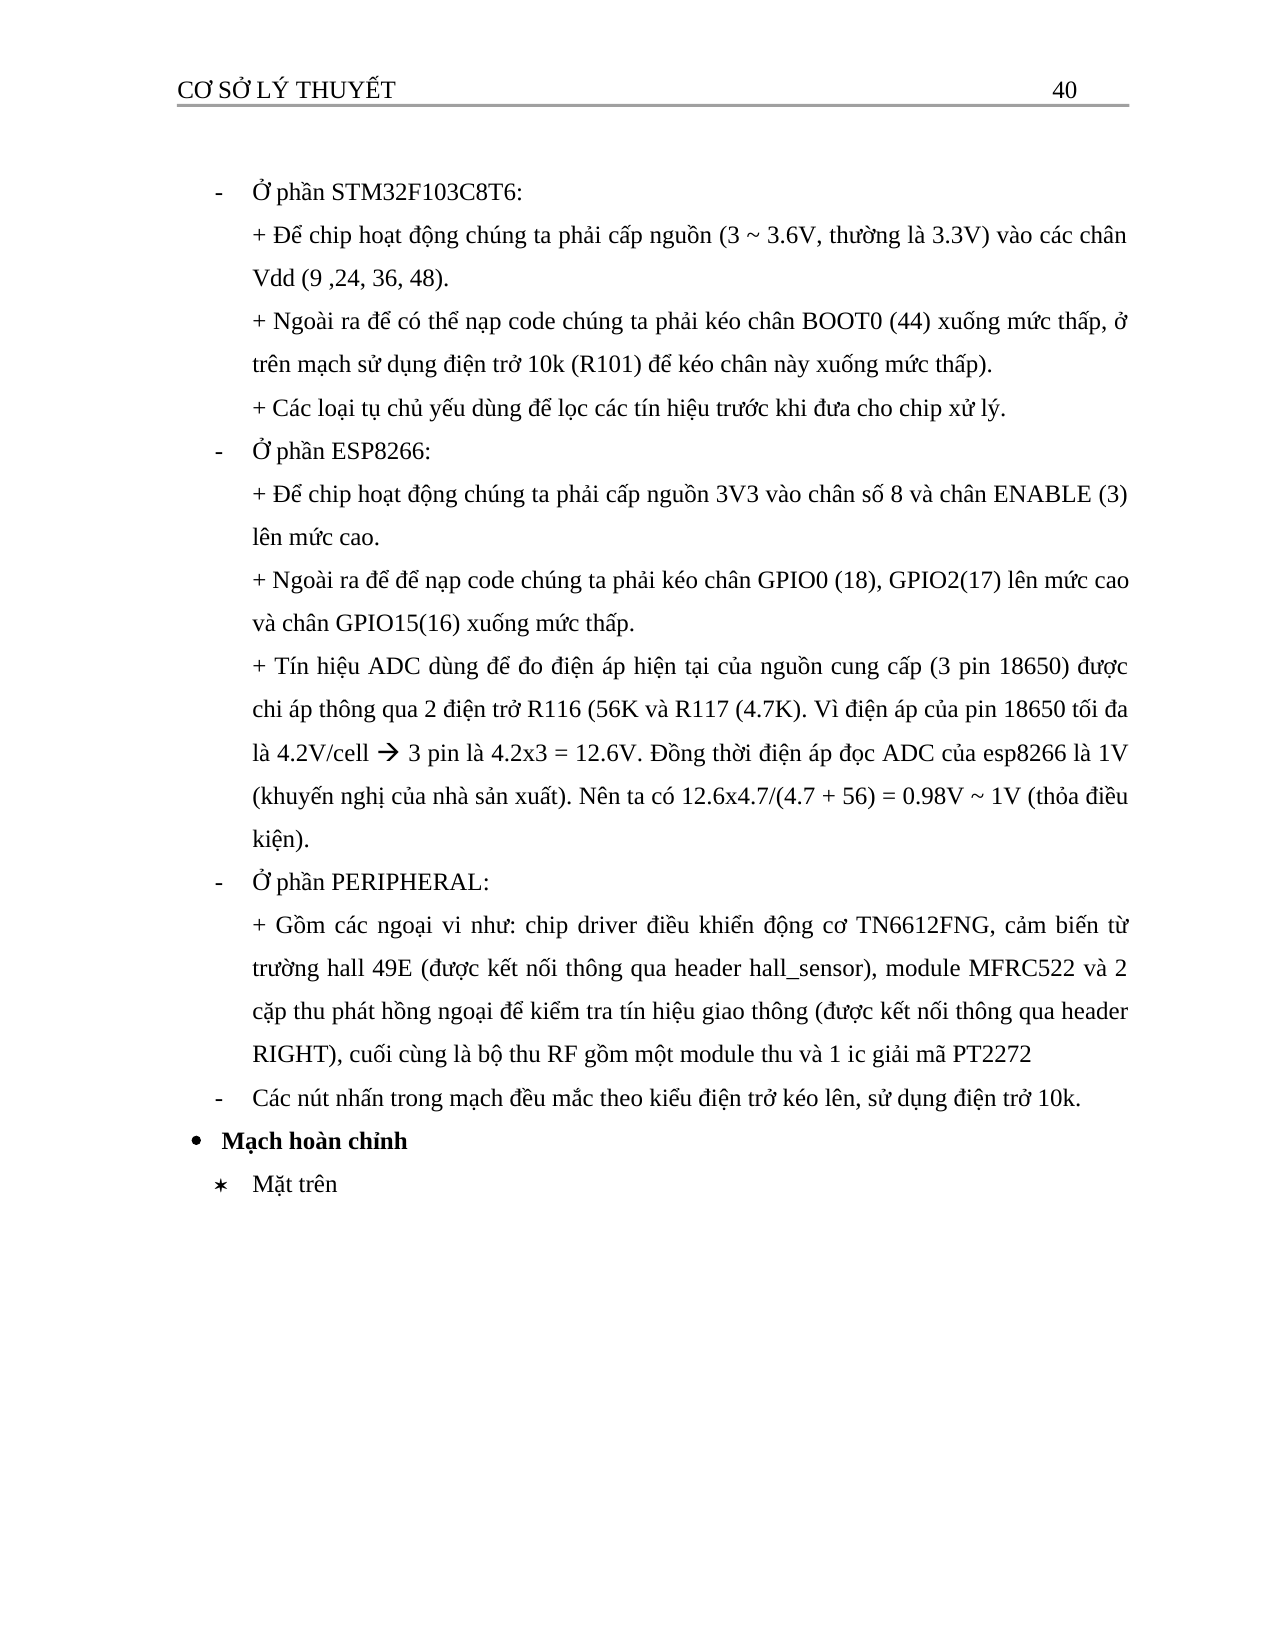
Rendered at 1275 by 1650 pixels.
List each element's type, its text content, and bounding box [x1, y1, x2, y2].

list Ở phần ESP8266: [214, 436, 1129, 464]
list + Gồm các ngoại vi như: chip driver điều khiển động cơ TN6612FNG, cảm biến từ trường hall 49E (được kết nối thông qua header hall_sensor), module MFRC522 và 2 cặp thu phát hồng ngoại để kiểm tra tín hiệu giao thông (được kết nối thông qua header RIGHT), cuối cùng là bộ thu RF gồm một module thu và 1 ic giải mã PT2272 [252, 910, 1129, 1068]
list + Để chip hoạt động chúng ta phải cấp nguồn (3 ~ 3.6V, thường là 3.3V) vào các chân Vdd (9 ,24, 36, 48). [252, 220, 1129, 292]
list Mạch hoàn chỉnh [192, 1126, 1129, 1154]
list + Ngoài ra để có thể nạp code chúng ta phải kéo chân BOOT0 (44) xuống mức thấp, ở trên mạch sử dụng điện trở 10k (R101) để kéo chân này xuống mức thấp). [252, 306, 1129, 378]
list + Các loại tụ chủ yếu dùng để lọc các tín hiệu trước khi đưa cho chip xử lý. [252, 393, 1129, 421]
list Các nút nhấn trong mạch đều mắc theo kiểu điện trở kéo lên, sử dụng điện trở 10k. [214, 1083, 1129, 1111]
list + Để chip hoạt động chúng ta phải cấp nguồn 3V3 vào chân số 8 và chân ENABLE (3) lên mức cao. [252, 479, 1129, 551]
list Ở phần STM32F103C8T6: [214, 177, 1129, 206]
list Mặt trên [214, 1169, 1129, 1198]
list + Ngoài ra để để nạp code chúng ta phải kéo chân GPIO0 (18), GPIO2(17) lên mức cao và chân GPIO15(16) xuống mức thấp. [252, 565, 1129, 637]
list + Tín hiệu ADC dùng để đo điện áp hiện tại của nguồn cung cấp (3 pin 18650) được chi áp thông qua 2 điện trở R116 (56K và R117 (4.7K). Vì điện áp của pin 18650 tối đa là 4.2V/cell 3 pin là 4.2x3 = 12.6V. Đồng thời điện áp đọc ADC của esp8266 là 1V (khuyến nghị của nhà sản xuất). Nên ta có 12.6x4.7/(4.7 + 56) = 0.98V ~ 1V (thỏa điều kiện). [252, 651, 1129, 853]
list Ở phần PERIPHERAL: [214, 867, 1129, 896]
